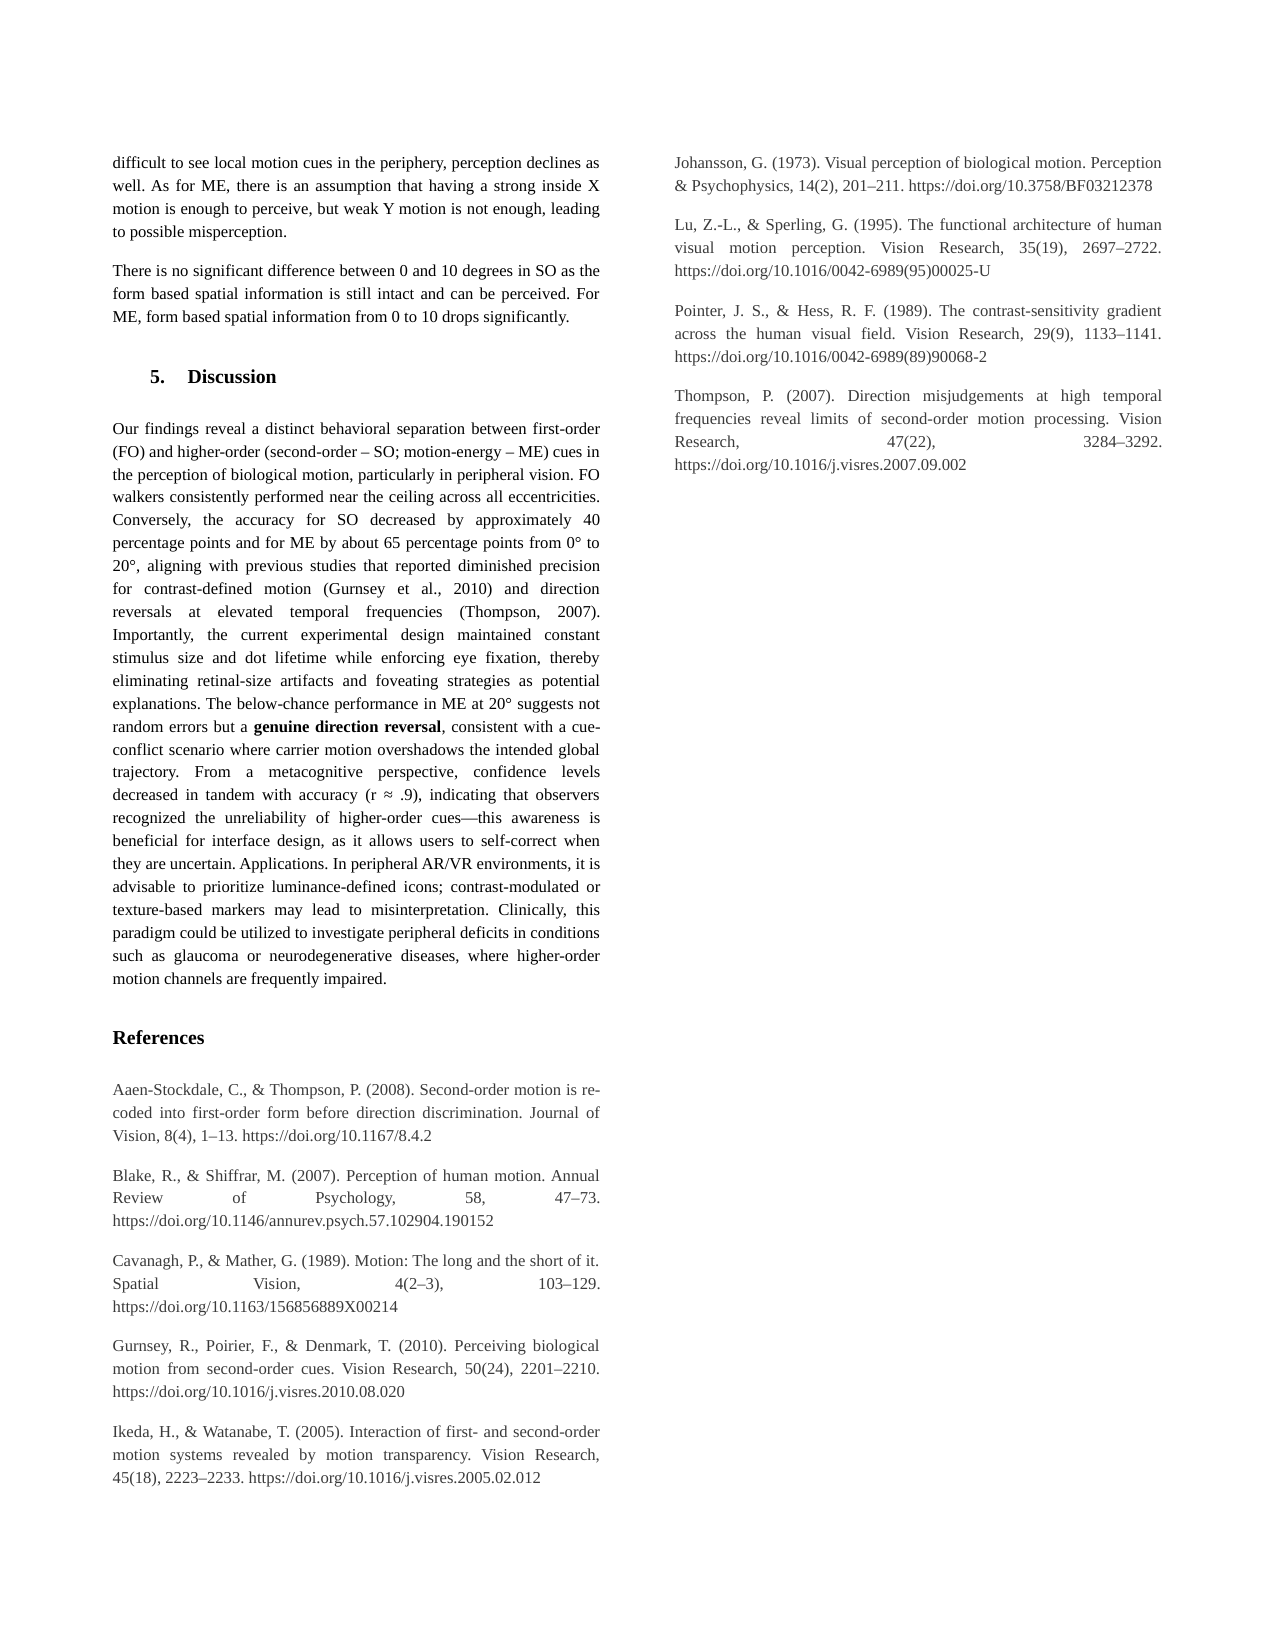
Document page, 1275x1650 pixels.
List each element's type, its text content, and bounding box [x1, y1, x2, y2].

text Pointer, J. S., & Hess, R. F. (1989). The contrast-sensitivity gradient across the human visual field. Vision Research, 29(9), 1133–1141. https://doi.org/10.1016/0042-6989(89)90068-2 [674, 298, 1162, 367]
text Gurnsey, R., Poirier, F., & Denmark, T. (2010). Perceiving biological motion from second-order cues. Vision Research, 50(24), 2201–2210. https://doi.org/10.1016/j.visres.2010.08.020 [112, 1333, 601, 1402]
subtitle Discussion [150, 364, 601, 387]
text Our findings reveal a distinct behavioral separation between first-order (FO) and higher-order (second-order – SO; motion-energy – ME) cues in the perception of biological motion, particularly in peripheral vision. FO walkers consistently performed near the ceiling across all eccentricities. Conversely, the accuracy for SO decreased by approximately 40 percentage points and for ME by about 65 percentage points from 0° to 20°, aligning with previous studies that reported diminished precision for contrast-defined motion (Gurnsey et al., 2010) and direction reversals at elevated temporal frequencies (Thompson, 2007). Importantly, the current experimental design maintained constant stimulus size and dot lifetime while enforcing eye fixation, thereby eliminating retinal-size artifacts and foveating strategies as potential explanations. The below-chance performance in ME at 20° suggests not random errors but a genuine direction reversal, consistent with a cue-conflict scenario where carrier motion overshadows the intended global trajectory. From a metacognitive perspective, confidence levels decreased in tandem with accuracy (r ≈ .9), indicating that observers recognized the unreliability of higher-order cues—this awareness is beneficial for interface design, as it allows users to self-correct when they are uncertain. Applications. In peripheral AR/VR environments, it is advisable to prioritize luminance-defined icons; contrast-modulated or texture-based markers may lead to misinterpretation. Clinically, this paradigm could be utilized to investigate peripheral deficits in conditions such as glaucoma or neurodegenerative diseases, where higher-order motion channels are frequently impaired. [112, 416, 601, 989]
text Aaen-Stockdale, C., & Thompson, P. (2008). Second-order motion is re-coded into first-order form before direction discrimination. Journal of Vision, 8(4), 1–13. https://doi.org/10.1167/8.4.2 [112, 1077, 601, 1146]
text Ikeda, H., & Watanabe, T. (2005). Interaction of first- and second-order motion systems revealed by motion transparency. Vision Research, 45(18), 2223–2233. https://doi.org/10.1016/j.visres.2005.02.012 [112, 1419, 601, 1488]
text Cavanagh, P., & Mather, G. (1989). Motion: The long and the short of it. Spatial Vision, 4(2–3), 103–129. https://doi.org/10.1163/156856889X00214 [112, 1248, 601, 1317]
subtitle References [112, 1026, 601, 1049]
text There is no significant difference between 0 and 10 degrees in SO as the form based spatial information is still intact and can be perceived. For ME, form based spatial information from 0 to 10 drops significantly. [112, 258, 601, 327]
text Blake, R., & Shiffrar, M. (2007). Perception of human motion. Annual Review of Psychology, 58, 47–73. https://doi.org/10.1146/annurev.psych.57.102904.190152 [112, 1163, 601, 1231]
text Lu, Z.-L., & Sperling, G. (1995). The functional architecture of human visual motion perception. Vision Research, 35(19), 2697–2722. https://doi.org/10.1016/0042-6989(95)00025-U [674, 212, 1162, 281]
text Thompson, P. (2007). Direction misjudgements at high temporal frequencies reveal limits of second-order motion processing. Vision Research, 47(22), 3284–3292. https://doi.org/10.1016/j.visres.2007.09.002 [674, 383, 1162, 475]
text Johansson, G. (1973). Visual perception of biological motion. Perception & Psychophysics, 14(2), 201–211. https://doi.org/10.3758/BF03212378 [674, 150, 1162, 196]
